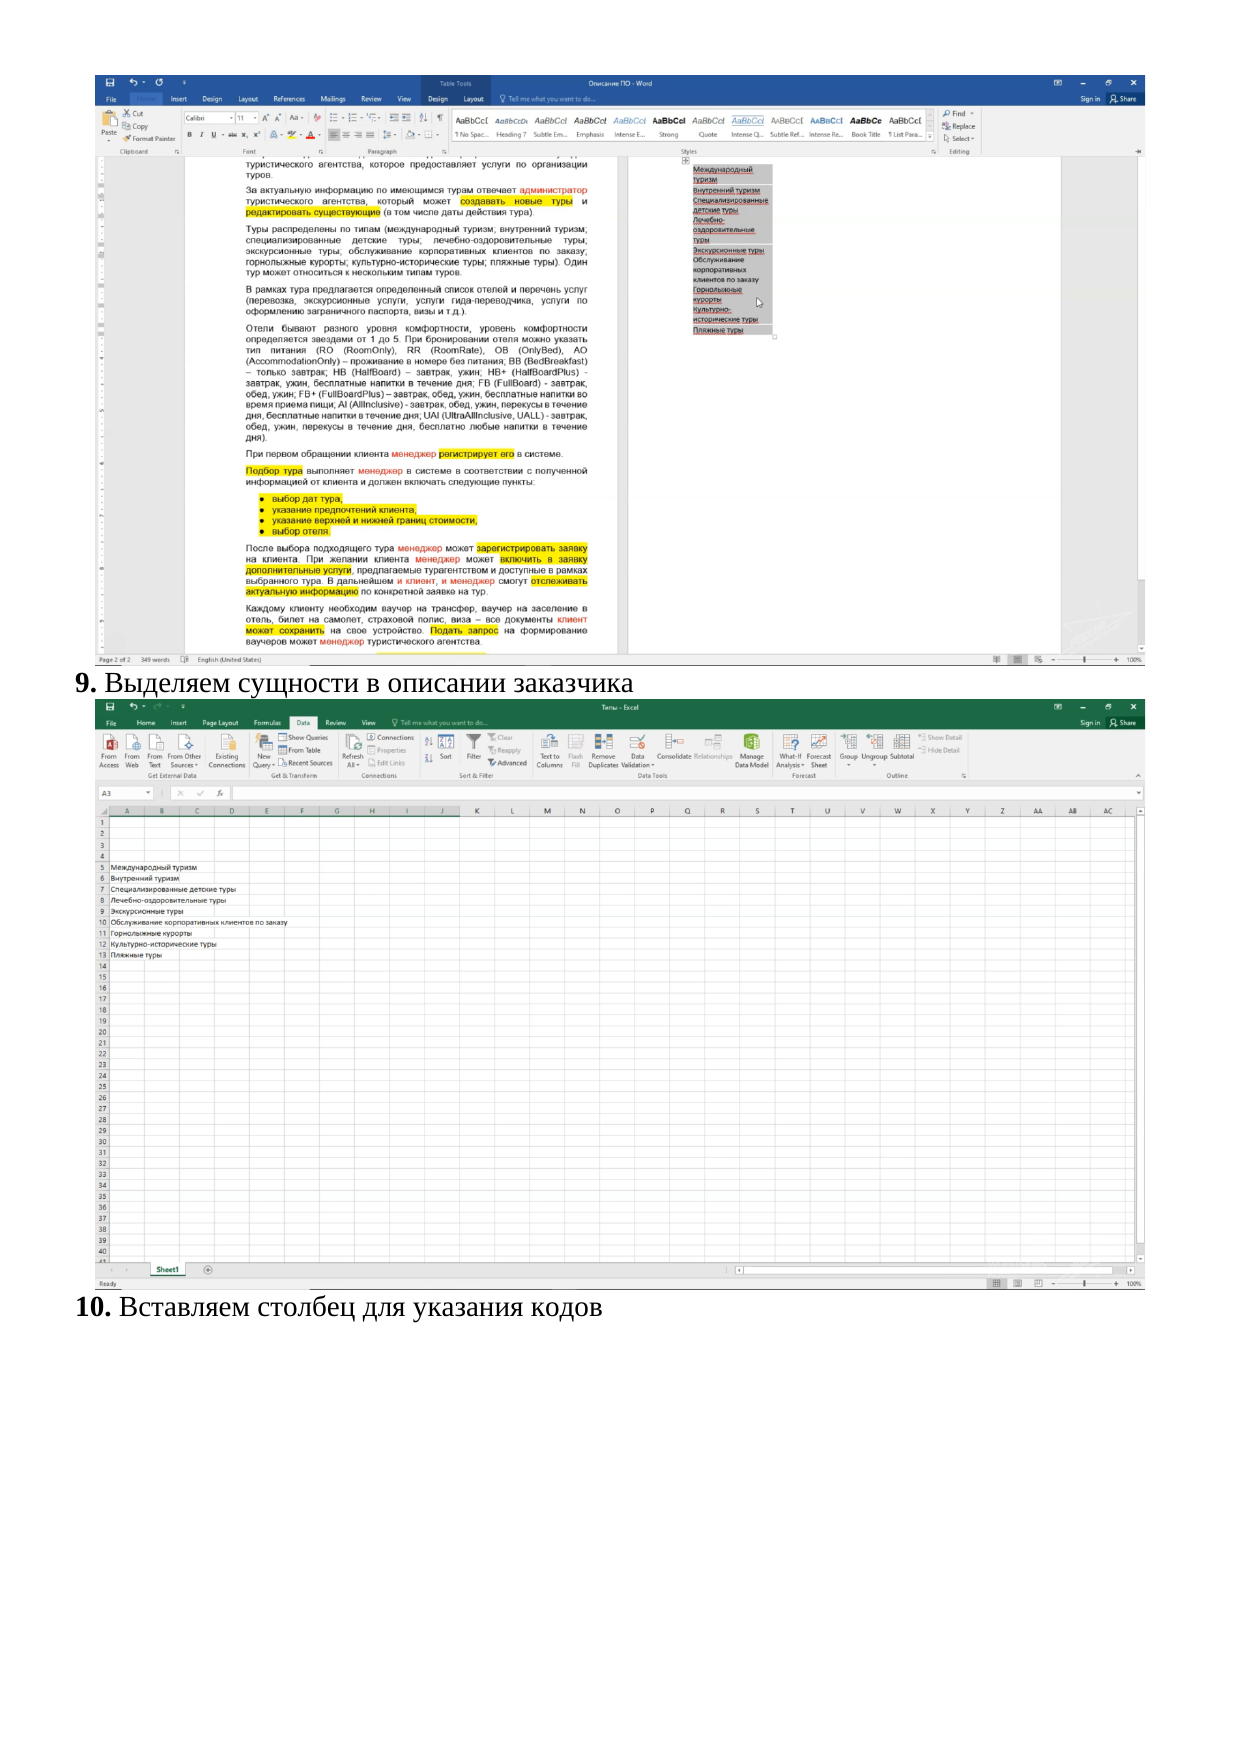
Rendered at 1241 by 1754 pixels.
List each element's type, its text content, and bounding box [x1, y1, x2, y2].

text 9. Выделяем сущности в описании заказчика [75, 666, 1165, 699]
picture [95, 699, 1146, 1290]
text 10. Вставляем столбец для указания кодов [75, 1289, 1165, 1323]
picture [95, 75, 1146, 666]
